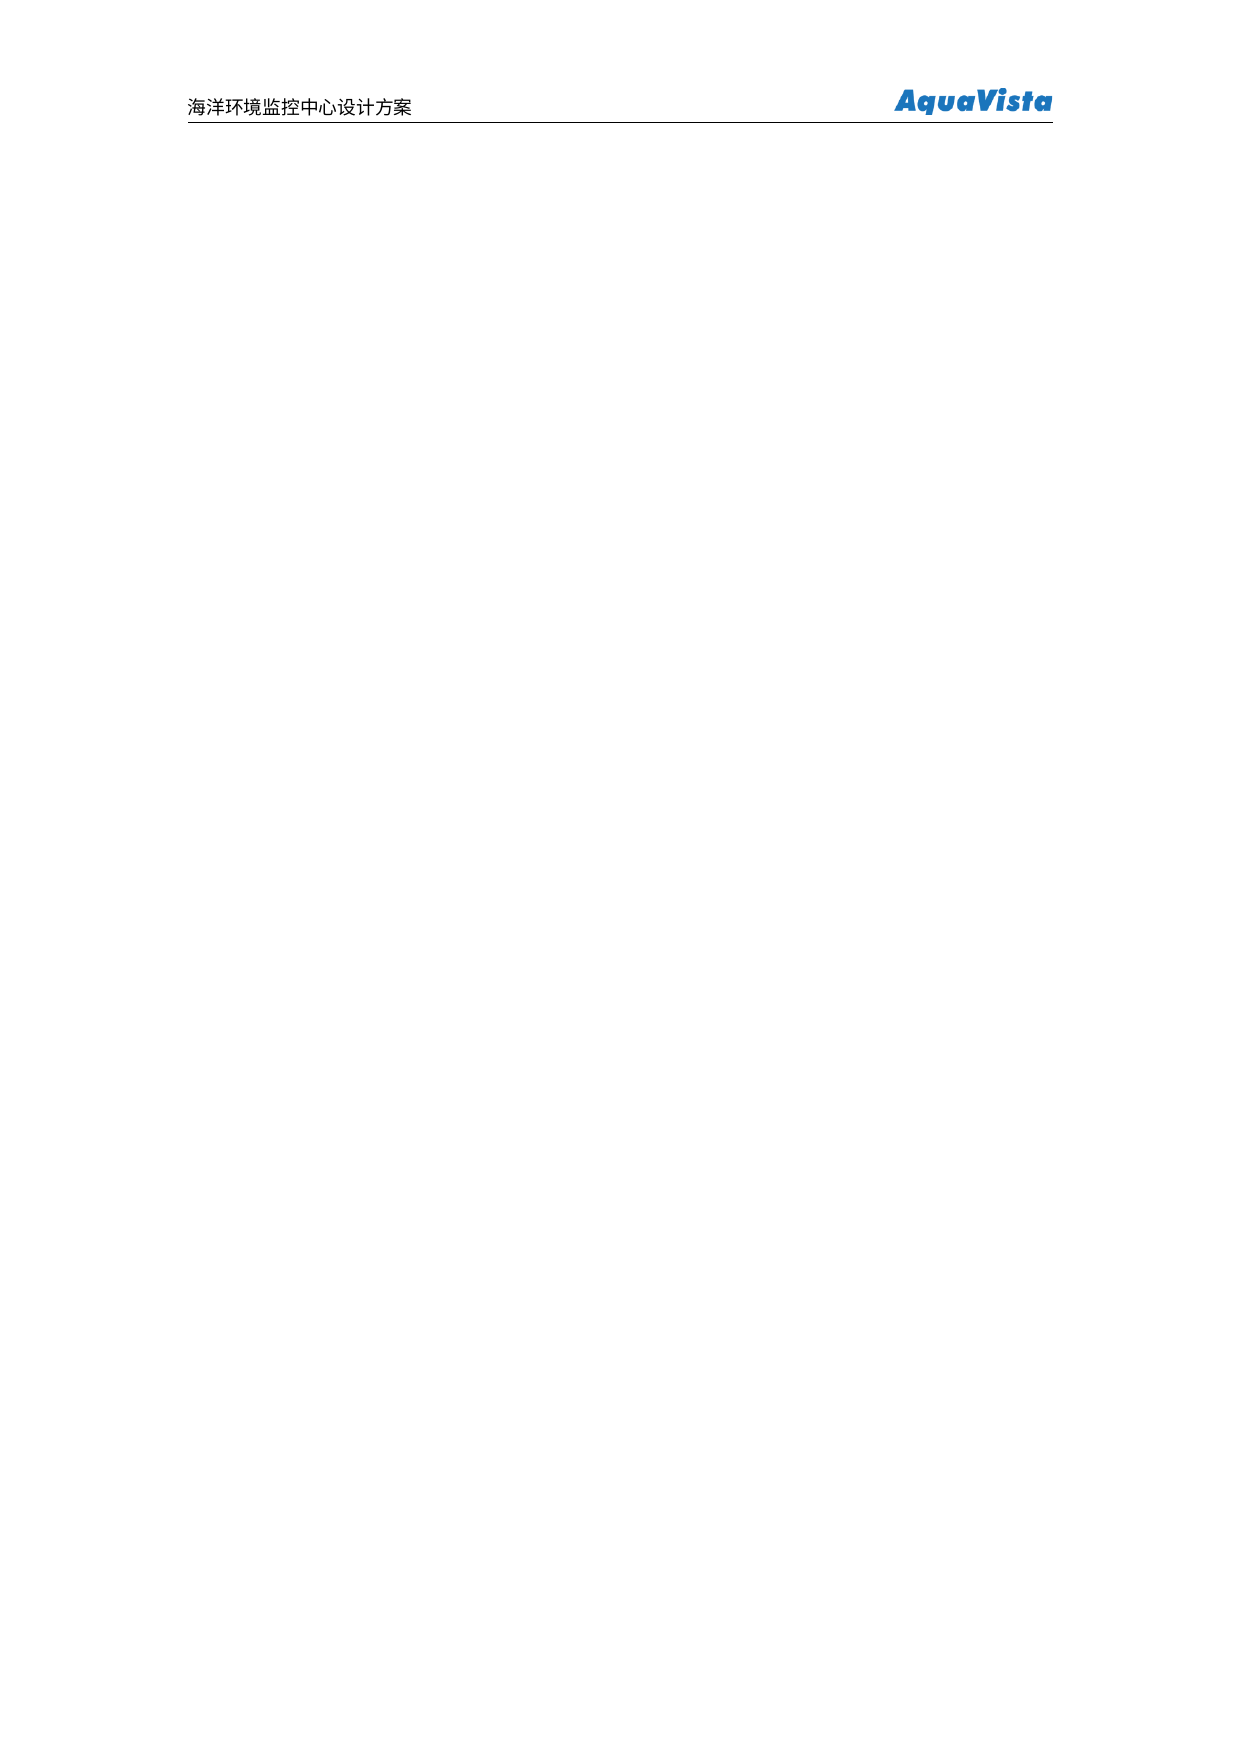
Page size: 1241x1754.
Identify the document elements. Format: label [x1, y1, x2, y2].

picture [893, 88, 1053, 115]
